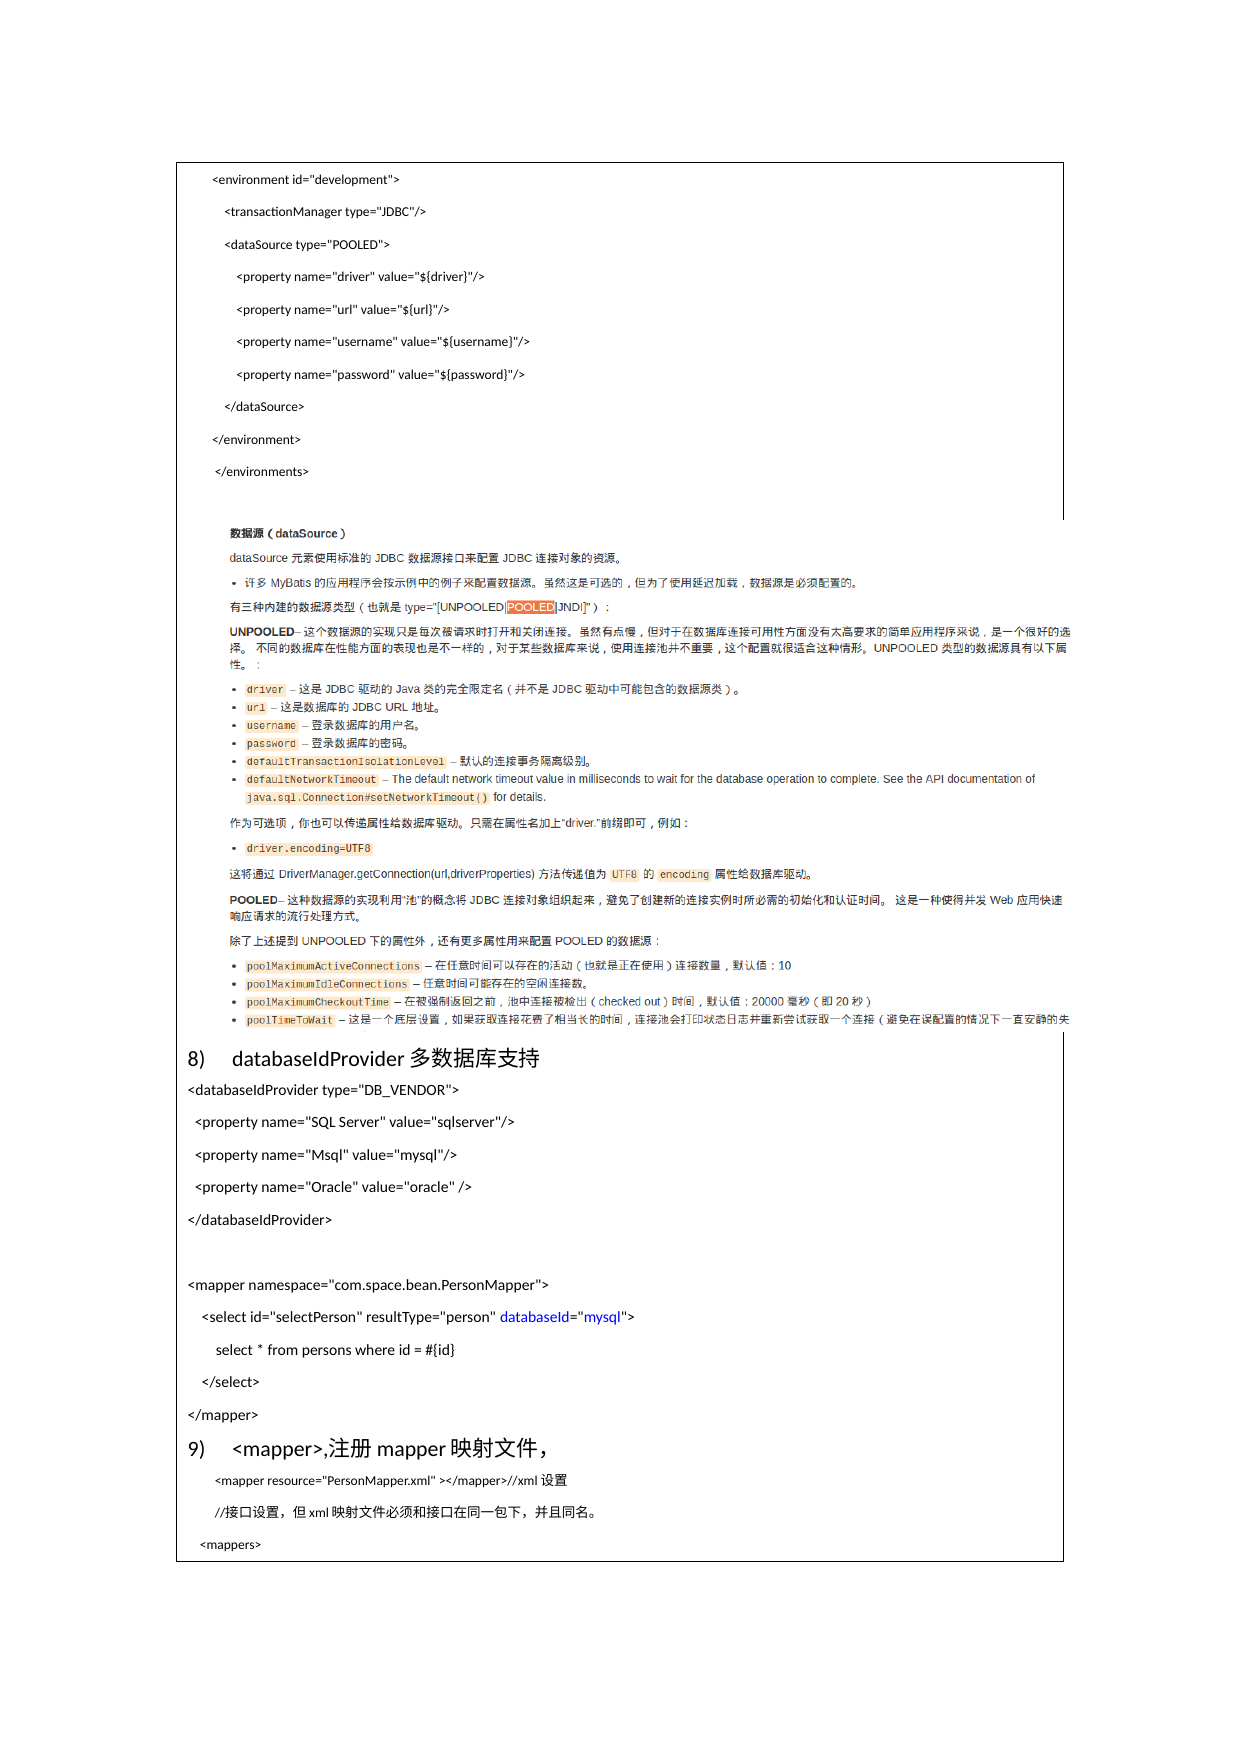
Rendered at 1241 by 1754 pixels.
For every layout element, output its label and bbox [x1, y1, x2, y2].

picture [214, 520, 1078, 1032]
table_header [177, 163, 1063, 1561]
